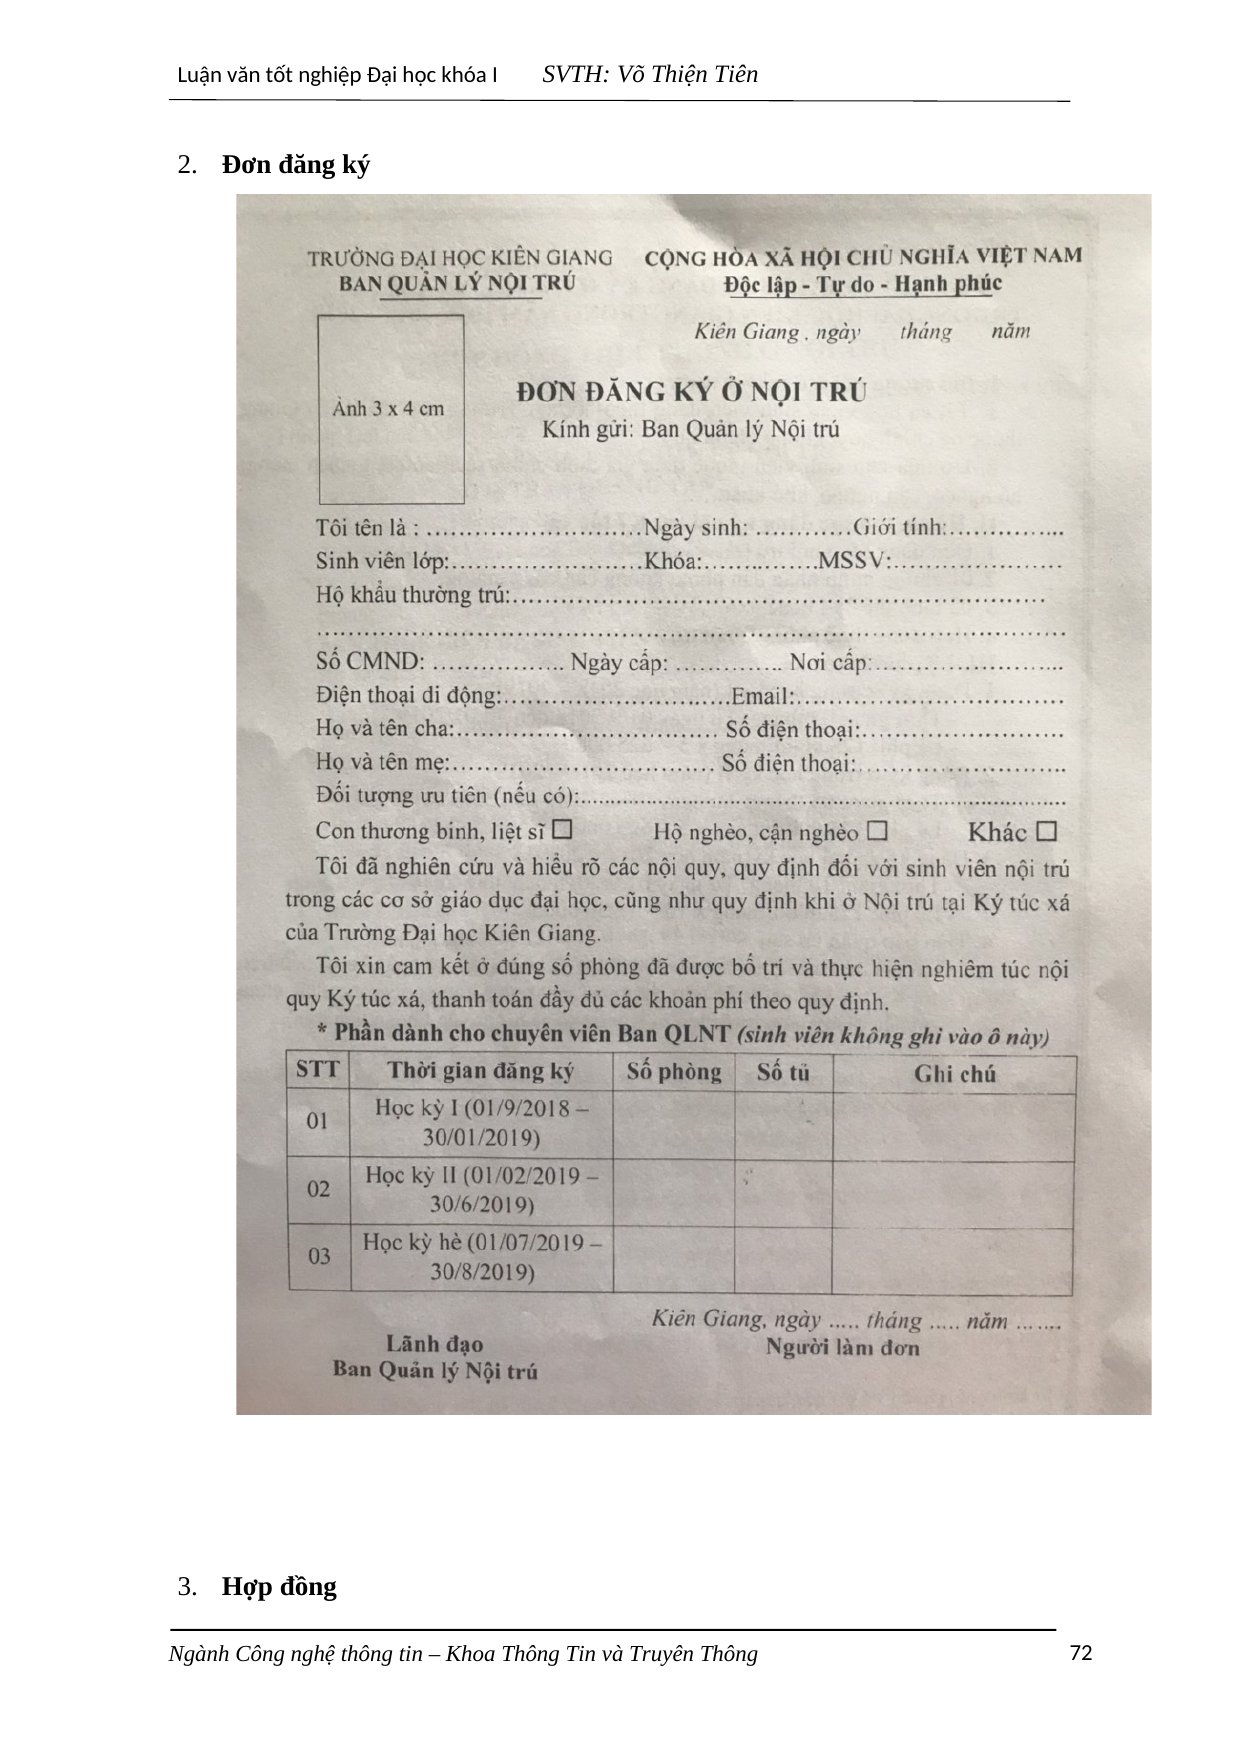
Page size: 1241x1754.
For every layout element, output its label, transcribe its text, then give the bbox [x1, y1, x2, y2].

picture [236, 194, 1152, 1415]
text Đơn đăng ký [177, 148, 1092, 179]
text Hợp đồng [177, 1570, 1092, 1601]
